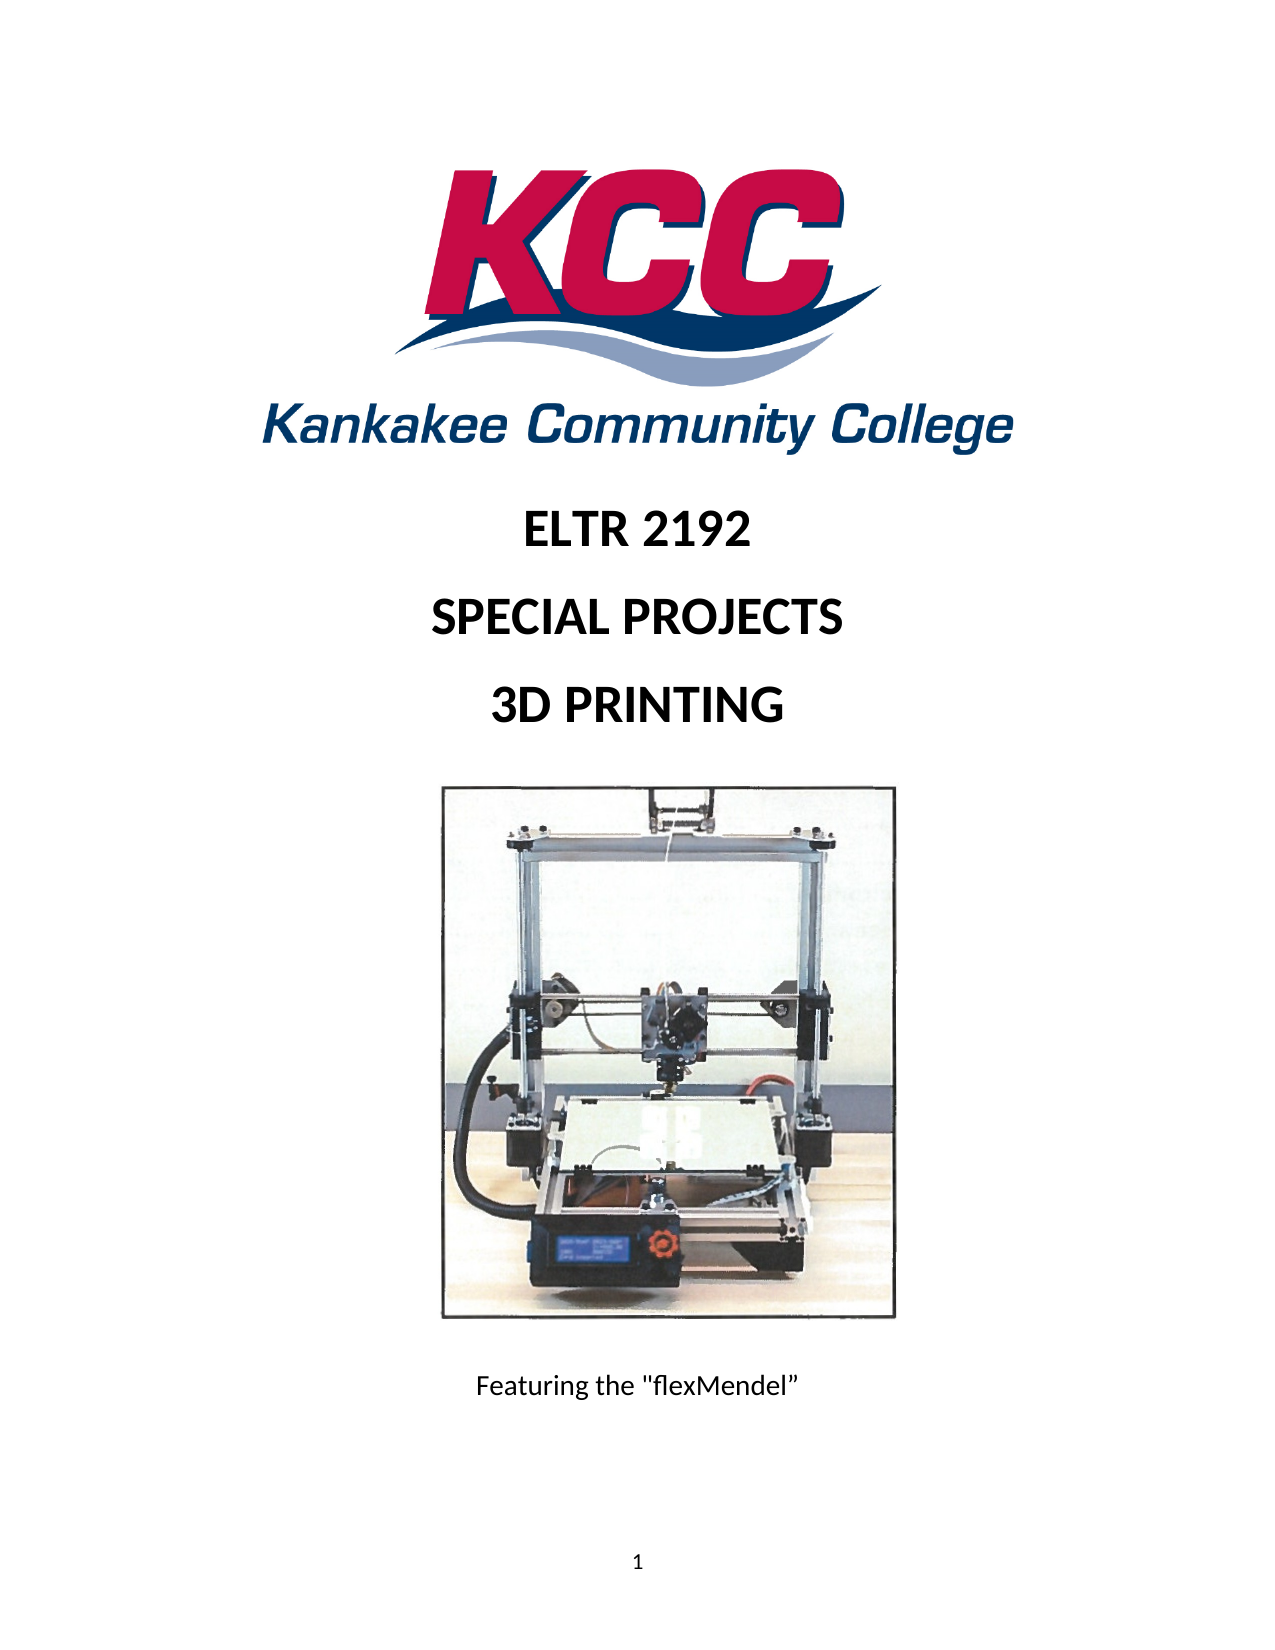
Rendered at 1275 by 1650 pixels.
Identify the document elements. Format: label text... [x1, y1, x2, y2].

text Featuring the "flexMendel” [150, 1367, 1125, 1403]
picture [437, 782, 900, 1321]
text ELTR 2192 [150, 493, 1125, 560]
text SPECIAL PROJECTS [150, 582, 1125, 648]
text 3D PRINTING [150, 669, 1125, 736]
picture [248, 150, 1027, 475]
